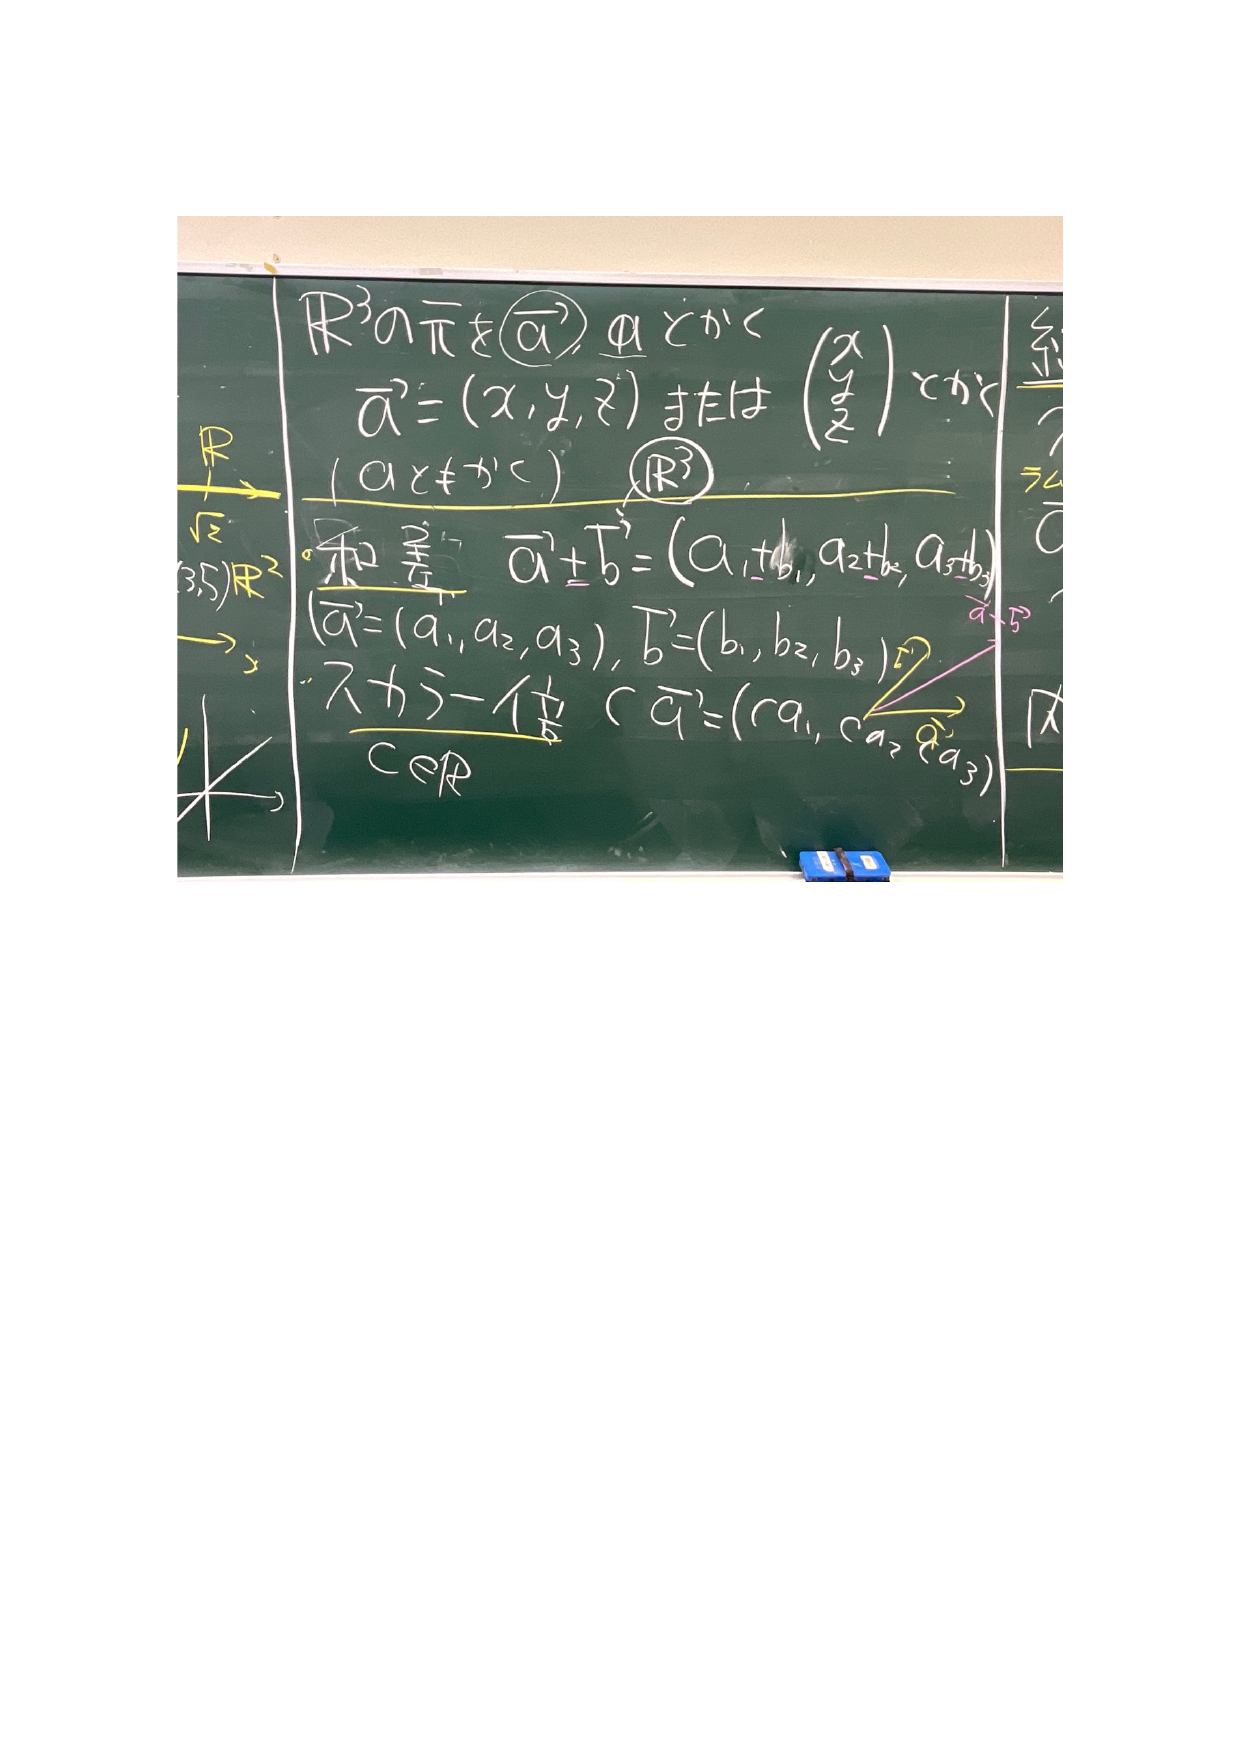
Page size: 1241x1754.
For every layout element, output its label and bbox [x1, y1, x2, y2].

picture [177, 216, 1063, 882]
